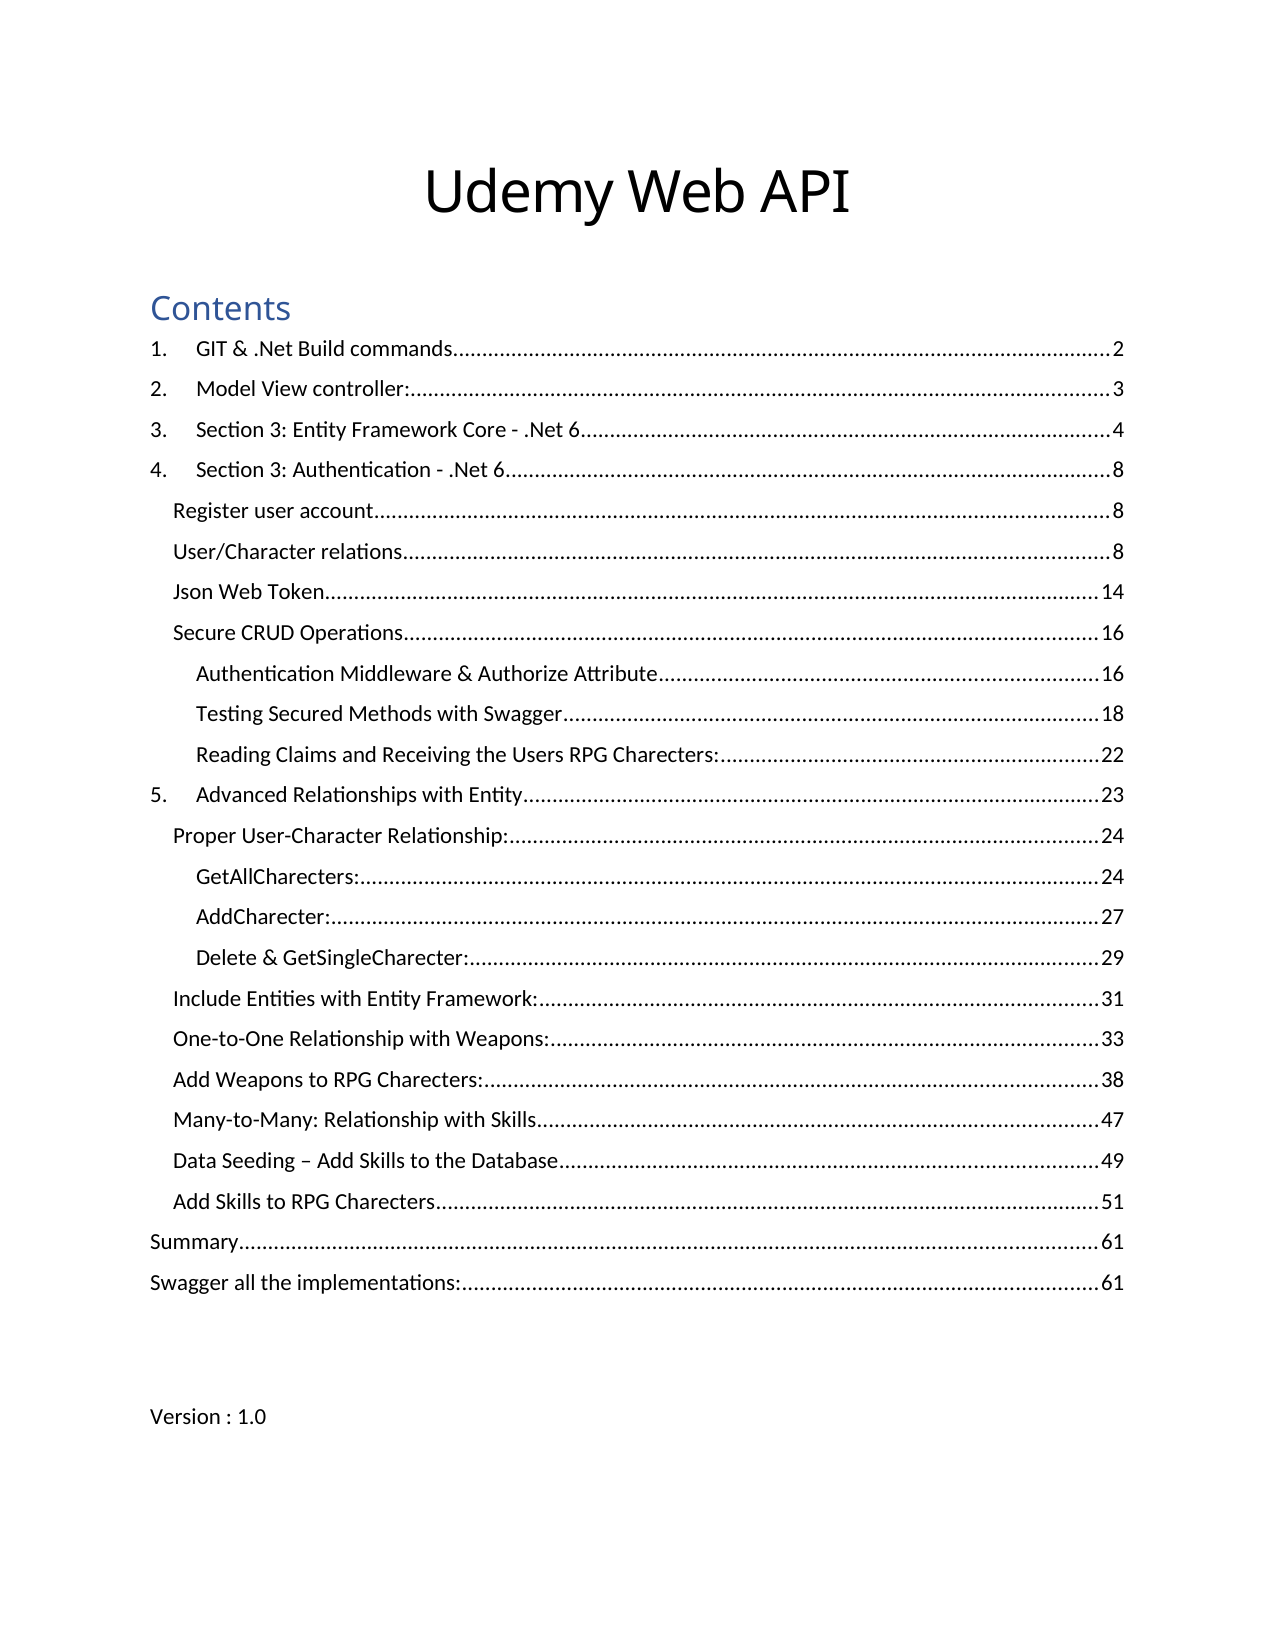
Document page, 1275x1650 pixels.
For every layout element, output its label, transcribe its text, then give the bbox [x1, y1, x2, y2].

text Version : 1.0 [150, 1402, 1125, 1430]
title Udemy Web API [150, 150, 1125, 229]
